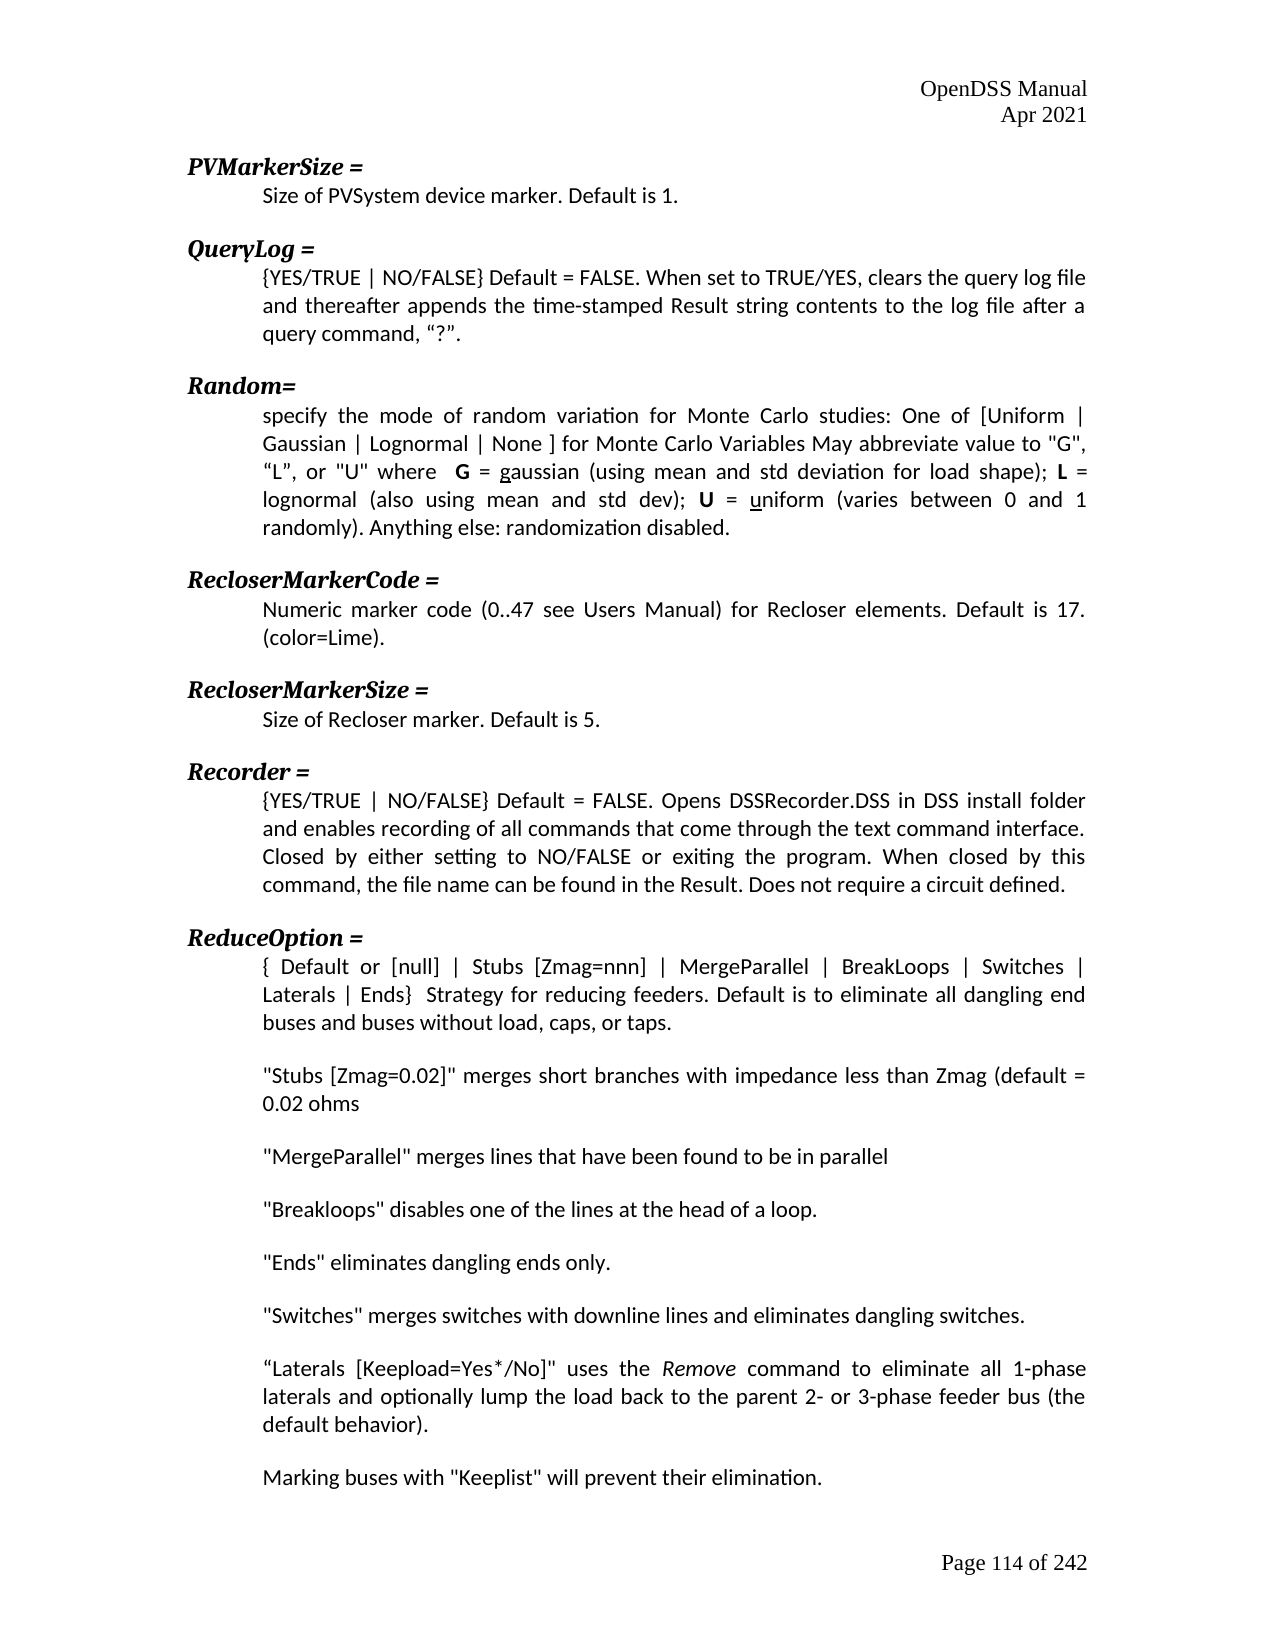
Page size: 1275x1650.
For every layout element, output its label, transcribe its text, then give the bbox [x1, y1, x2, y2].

text {YES/TRUE | NO/FALSE} Default = FALSE. Opens DSSRecorder.DSS in DSS install folder and enables recording of all commands that come through the text command interface. Closed by either setting to NO/FALSE or exiting the program. When closed by this command, the file name can be found in the Result. Does not require a circuit defined. [262, 786, 1087, 898]
text “Laterals [Keepload=Yes*/No]" uses the Remove command to eliminate all 1-phase laterals and optionally lump the load back to the parent 2- or 3-phase feeder bus (the default behavior). [262, 1354, 1087, 1438]
text Size of PVSystem device marker. Default is 1. [262, 181, 1087, 209]
subtitle ReduceOption = [187, 923, 1087, 952]
text "MergeParallel" merges lines that have been found to be in parallel [262, 1142, 1087, 1170]
subtitle RecloserMarkerCode = [187, 566, 1087, 595]
text "Ends" eliminates dangling ends only. [262, 1248, 1087, 1276]
text Marking buses with "Keeplist" will prevent their elimination. [262, 1463, 1087, 1492]
subtitle Random= [187, 372, 1087, 401]
text Numeric marker code (0..47 see Users Manual) for Recloser elements. Default is 17. (color=Lime). [262, 595, 1087, 651]
text {YES/TRUE | NO/FALSE} Default = FALSE. When set to TRUE/YES, clears the query log file and thereafter appends the time-stamped Result string contents to the log file after a query command, “?”. [262, 263, 1087, 347]
text "Breakloops" disables one of the lines at the head of a loop. [262, 1195, 1087, 1223]
subtitle QueryLog = [187, 234, 1087, 263]
text specify the mode of random variation for studies: One of [Uniform | Gaussian | Lognormal | None ] for Monte Carlo Variables May abbreviate value to "G", “L”, or "U" where G = gaussian (using mean and std deviation for load shape); L = lognormal (also using mean and std dev); U = uniform (varies between 0 and 1 randomly). Anything else: randomization disabled. [262, 401, 1087, 541]
text { Default or [null] | Stubs [Zmag=nnn] | MergeParallel | BreakLoops | Switches | Laterals | Ends} Strategy for reducing feeders. Default is to eliminate all dangling end buses and buses without load, caps, or taps. [262, 952, 1087, 1036]
text "Stubs [Zmag=0.02]" merges short branches with impedance less than Zmag (default = 0.02 ohms [262, 1061, 1087, 1117]
subtitle RecloserMarkerSize = [187, 676, 1087, 705]
subtitle Recorder = [187, 758, 1087, 786]
text "Switches" merges switches with downline lines and eliminates dangling switches. [262, 1301, 1087, 1329]
subtitle PVMarkerSize = [187, 153, 1087, 181]
text Size of Recloser marker. Default is 5. [262, 705, 1087, 733]
